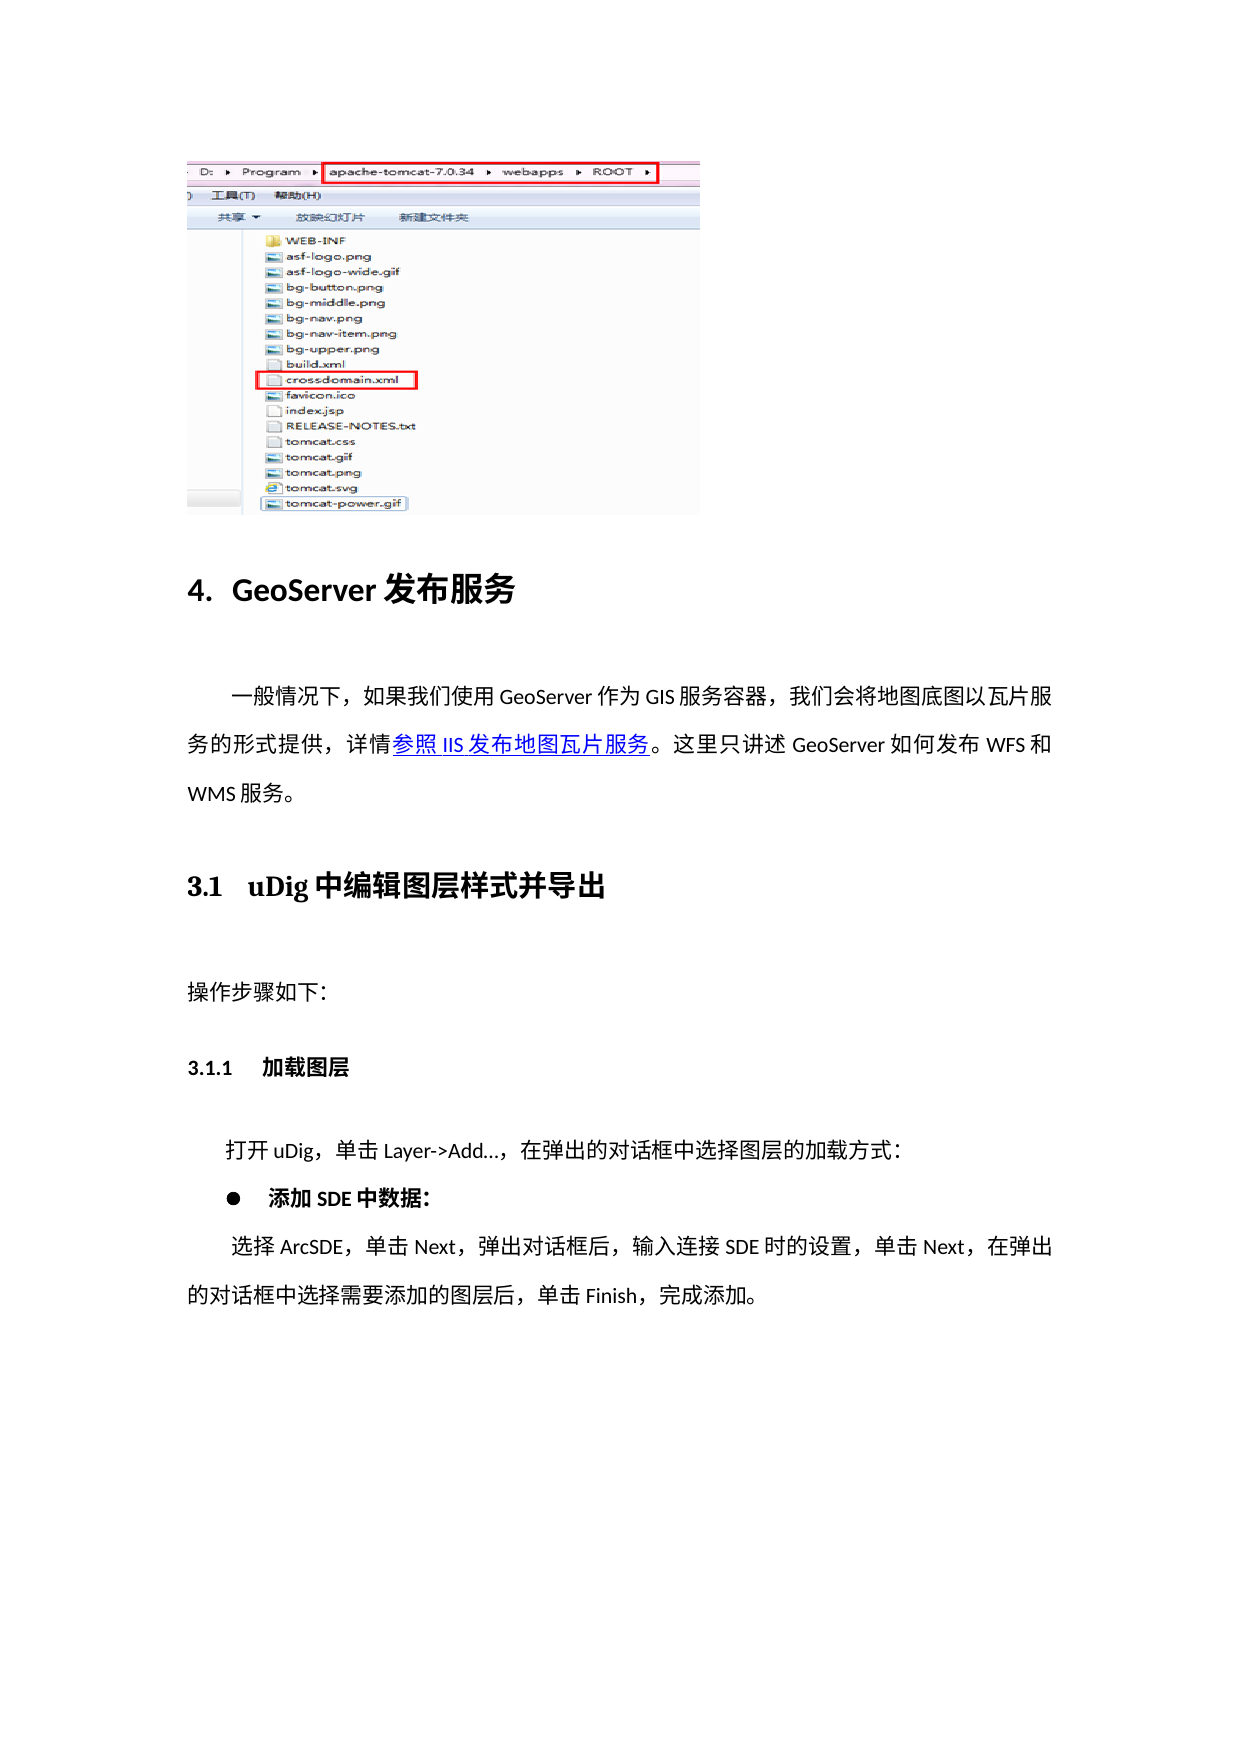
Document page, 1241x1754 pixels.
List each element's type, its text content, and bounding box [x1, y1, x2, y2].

text 选择ArcSDE，单击Next，弹出对话框后，输入连接SDE时的设置，单击Next，在弹出的对话框中选择需要添加的图层后，单击Finish，完成添加。 [187, 1229, 1053, 1310]
text 操作步骤如下： [187, 974, 1053, 1007]
subtitle 加载图层 [187, 1049, 1053, 1082]
picture [187, 161, 700, 515]
subtitle uDig中编辑图层样式并导出 [187, 851, 1053, 916]
subtitle GeoServer发布服务 [187, 555, 1053, 620]
list 添加SDE中数据： [225, 1181, 1053, 1213]
text 打开uDig，单击Layer->Add…，在弹出的对话框中选择图层的加载方式： [225, 1132, 1053, 1165]
text 一般情况下，如果我们使用GeoServer作为GIS服务容器，我们会将地图底图以瓦片服务的形式提供，详情参照IIS发布地图瓦片服务。这里只讲述GeoServer如何发布WFS和WMS服务。 [187, 678, 1053, 808]
